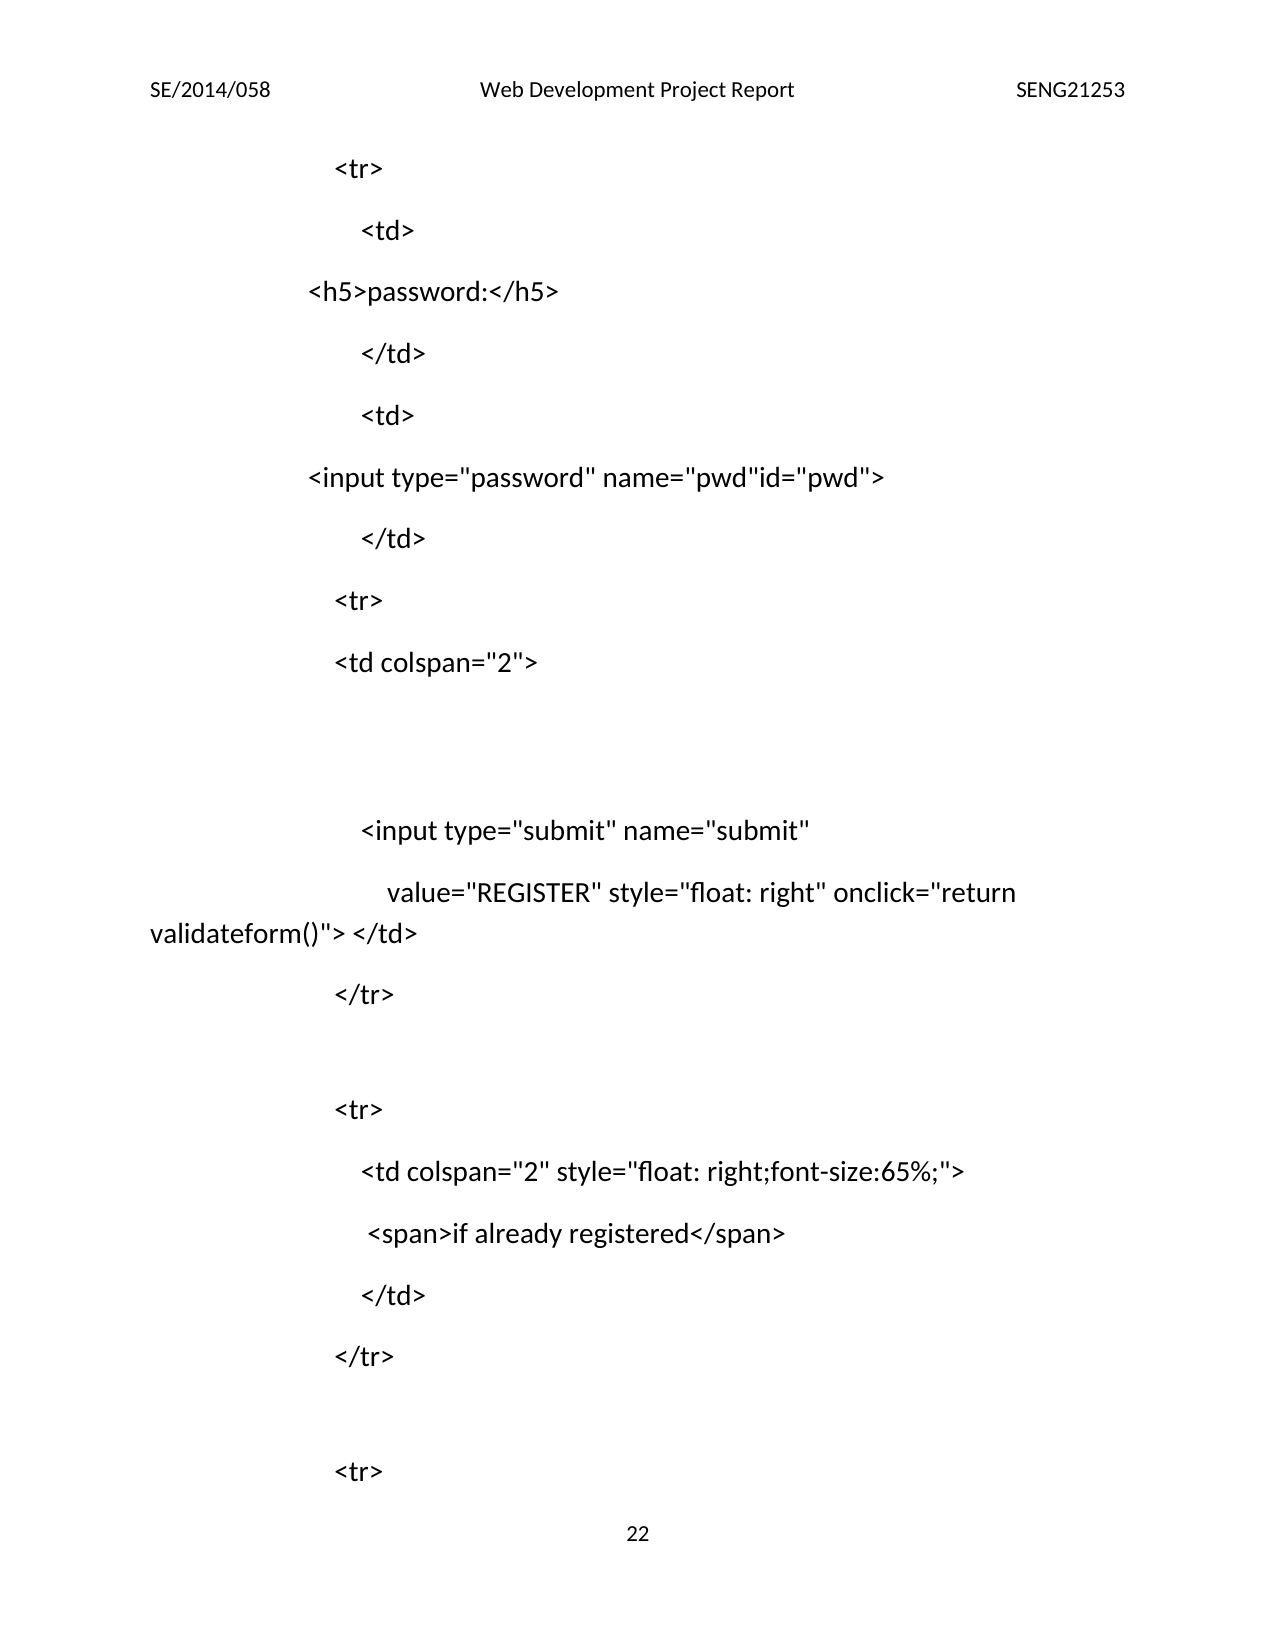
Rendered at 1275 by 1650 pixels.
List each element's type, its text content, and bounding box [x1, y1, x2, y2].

text value="REGISTER" style="float: right" onclick="return validateform()"> </td> [150, 874, 1125, 950]
text <span>if already registered</span> [150, 1215, 1125, 1250]
text <td colspan="2"> [150, 644, 1125, 680]
text <tr> [150, 1453, 1125, 1489]
text <h5>password:</h5> [150, 273, 1125, 309]
text </td> [150, 1277, 1125, 1312]
text </td> [150, 521, 1125, 556]
text <td> [150, 212, 1125, 247]
text </tr> [150, 976, 1125, 1012]
text <tr> [150, 150, 1125, 186]
text <input type="submit" name="submit" [150, 812, 1125, 848]
text </td> [150, 335, 1125, 371]
text <tr> [150, 582, 1125, 618]
text </tr> [150, 1338, 1125, 1374]
text <td> [150, 397, 1125, 433]
text <tr> [150, 1091, 1125, 1127]
text <td colspan="2" style="float: right;font-size:65%;"> [150, 1153, 1125, 1189]
text <input type="password" name="pwd"id="pwd"> [150, 459, 1125, 494]
